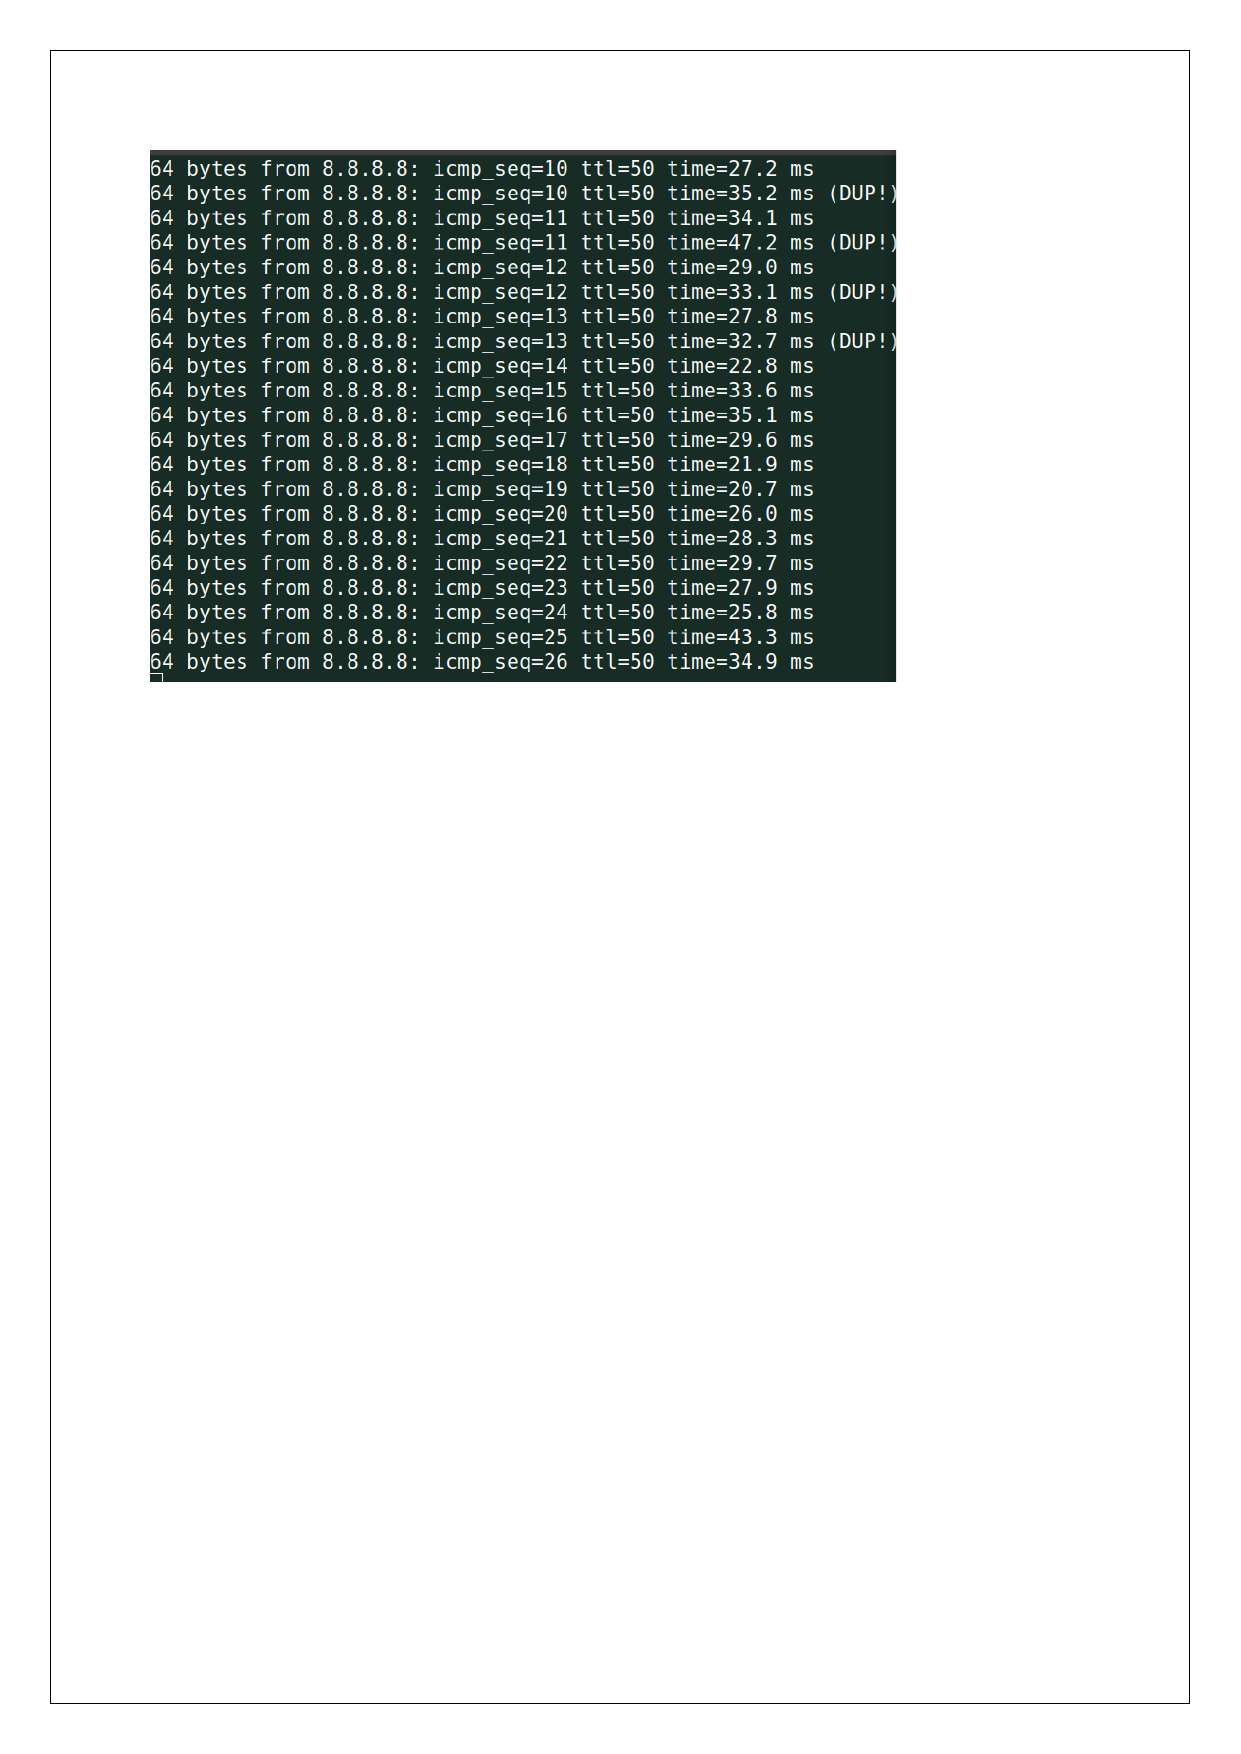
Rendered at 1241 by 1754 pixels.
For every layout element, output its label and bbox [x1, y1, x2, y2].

picture [150, 150, 897, 682]
